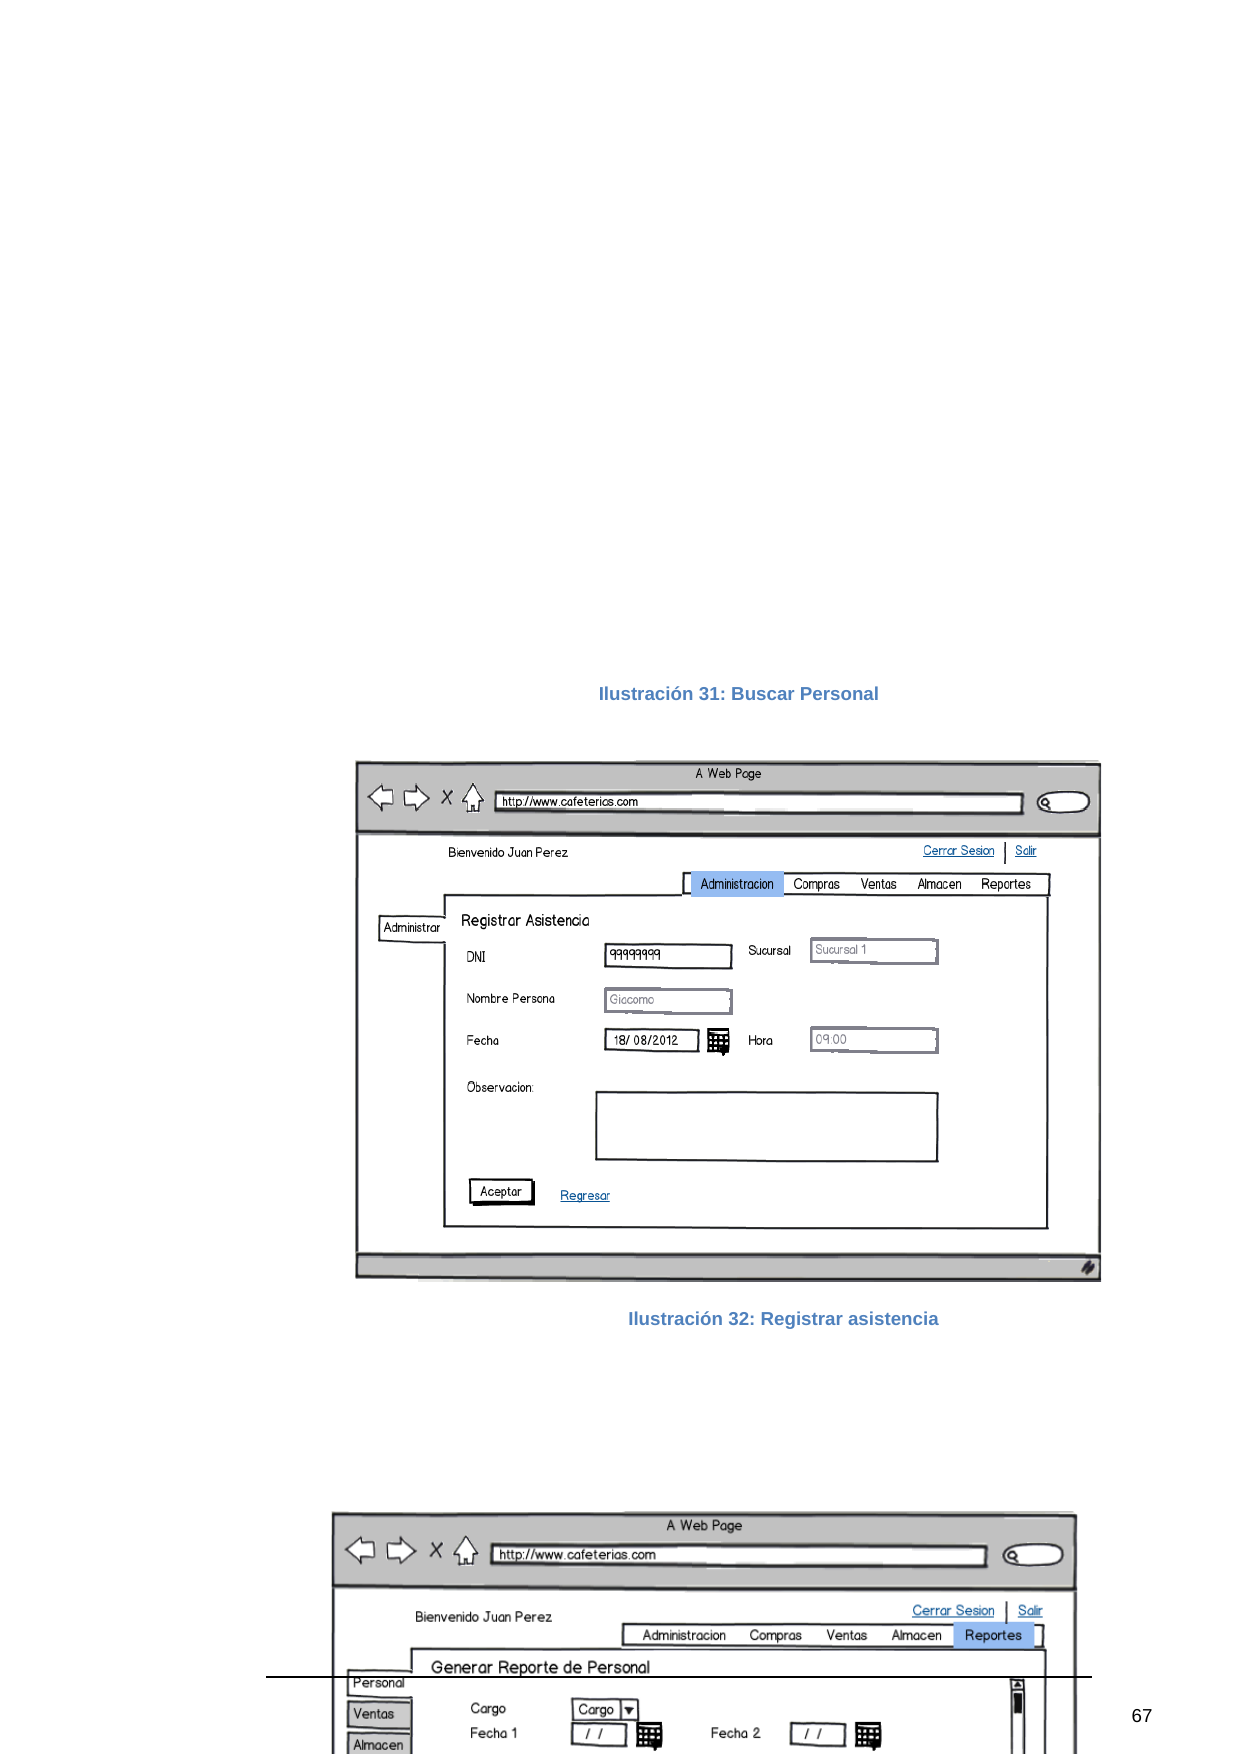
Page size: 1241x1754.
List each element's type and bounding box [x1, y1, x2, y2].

picture [331, 1678, 1078, 1754]
picture [355, 760, 1102, 1282]
picture [331, 1511, 1078, 1676]
